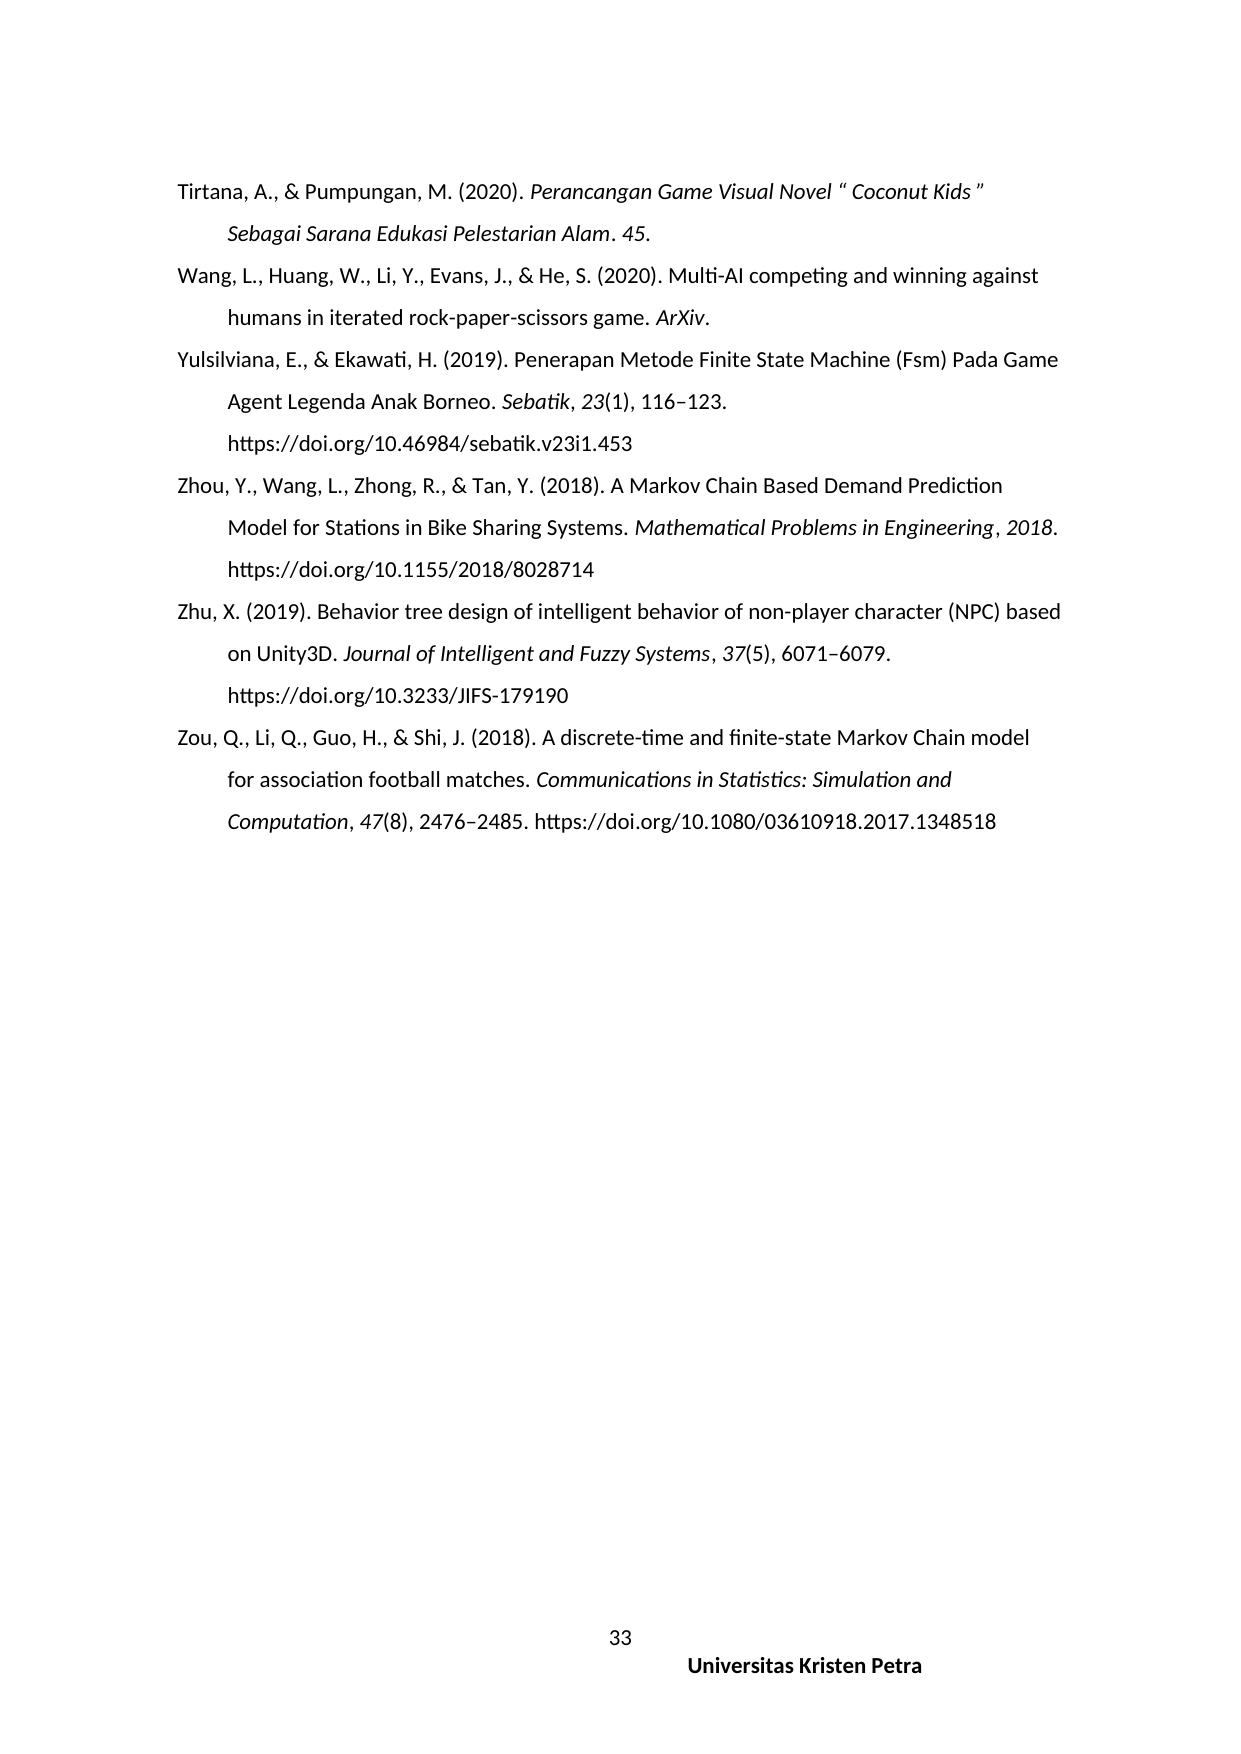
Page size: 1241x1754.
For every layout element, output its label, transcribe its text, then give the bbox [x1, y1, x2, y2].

text Zou, Q., Li, Q., Guo, H., & Shi, J. (2018). A discrete-time and finite-state Markov Chain model for association football matches. Communications in Statistics: Simulation and Computation, 47(8), 2476–2485. https://doi.org/10.1080/03610918.2017.1348518 [177, 723, 1063, 835]
text Yulsilviana, E., & Ekawati, H. (2019). Penerapan Metode Finite State Machine (Fsm) Pada Game Agent Legenda Anak Borneo. Sebatik, 23(1), 116–123. https://doi.org/10.46984/sebatik.v23i1.453 [177, 345, 1063, 457]
text Zhou, Y., Wang, L., Zhong, R., & Tan, Y. (2018). A Markov Chain Based Demand Prediction Model for Stations in Bike Sharing Systems. Mathematical Problems in Engineering, 2018. https://doi.org/10.1155/2018/8028714 [177, 471, 1063, 583]
text Zhu, X. (2019). Behavior tree design of intelligent behavior of non-player character (NPC) based on Unity3D. Journal of Intelligent and Fuzzy Systems, 37(5), 6071–6079. https://doi.org/10.3233/JIFS-179190 [177, 597, 1063, 709]
text Tirtana, A., & Pumpungan, M. (2020). Perancangan Game Visual Novel “ Coconut Kids ” Sebagai Sarana Edukasi Pelestarian Alam. 45. [177, 177, 1063, 247]
text Wang, L., Huang, W., Li, Y., Evans, J., & He, S. (2020). Multi-AI competing and winning against humans in iterated rock-paper-scissors game. ArXiv. [177, 261, 1063, 331]
